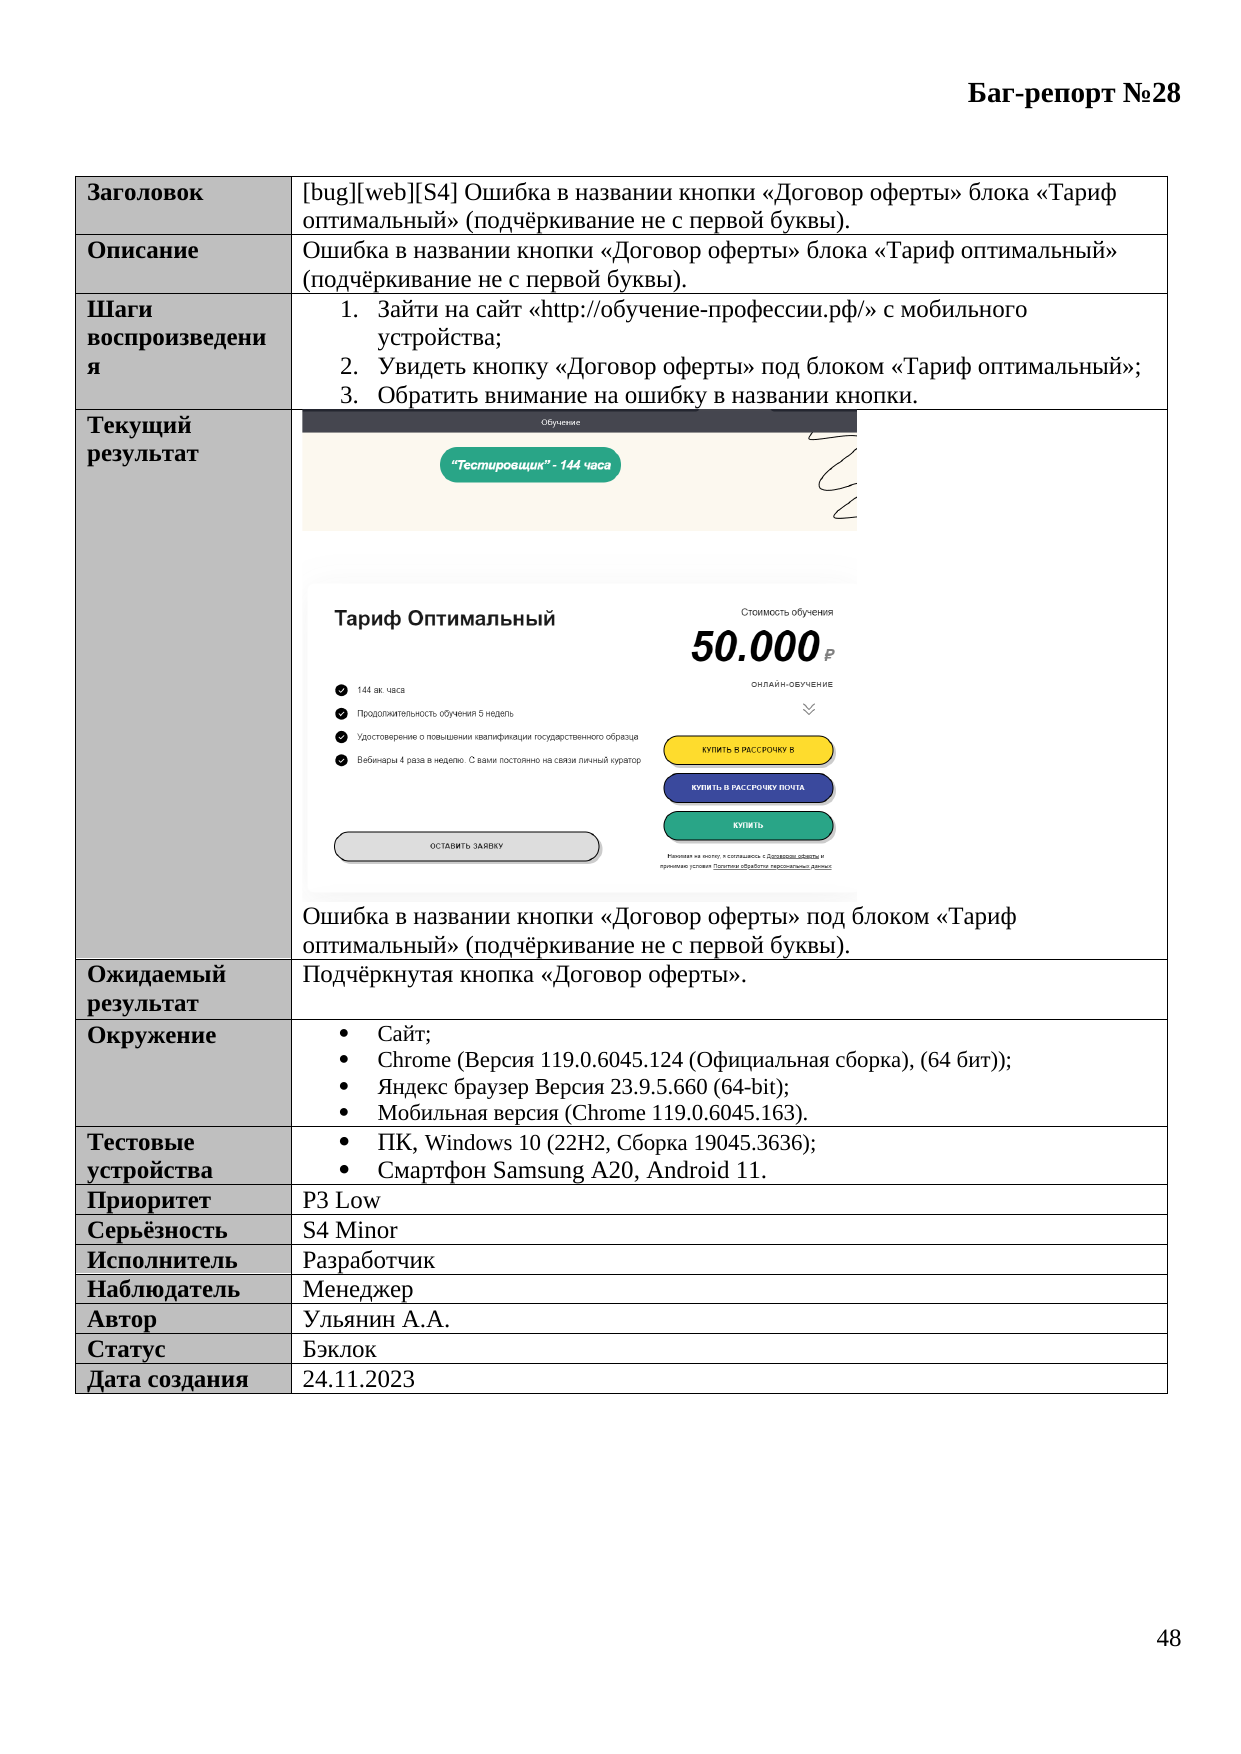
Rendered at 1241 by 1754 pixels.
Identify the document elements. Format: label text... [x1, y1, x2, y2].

table_cell Исполнитель [76, 1245, 291, 1273]
table_cell Дата создания [76, 1364, 291, 1393]
table_cell Разработчик [292, 1245, 1167, 1273]
table_header [bug][web][S4] Ошибка в названии кнопки «Договор оферты» блока «Тариф оптимальный» (подчёркивание не с первой буквы). [292, 177, 1167, 234]
table_cell Ошибка в названии кнопки «Договор оферты» под блоком «Тариф оптимальный» (подчёркивание не с первой буквы). [292, 410, 1167, 958]
table_cell Ульянин А.А. [292, 1304, 1167, 1333]
table_cell Подчёркнутая кнопка «Договор оферты». [292, 960, 1167, 1019]
table_header Заголовок [76, 177, 291, 234]
picture [302, 409, 857, 902]
table_cell Шаги воспроизведения [76, 294, 291, 409]
table_cell Статус [76, 1334, 291, 1363]
table_cell P3 Low [292, 1185, 1167, 1214]
table_cell S4 Minor [292, 1215, 1167, 1244]
table_cell Тестовые устройства [76, 1127, 291, 1184]
table_cell Описание [76, 235, 291, 293]
text Баг-репорт №28 [75, 75, 1181, 108]
table_cell Серьёзность [76, 1215, 291, 1244]
table_cell Наблюдатель [76, 1275, 291, 1303]
table_cell Ошибка в названии кнопки «Договор оферты» блока «Тариф оптимальный» (подчёркивание не с первой буквы). [292, 235, 1167, 293]
table_cell Бэклок [292, 1334, 1167, 1363]
table_cell Окружение [76, 1020, 291, 1126]
table_cell Автор [76, 1304, 291, 1333]
table_cell Приоритет [76, 1185, 291, 1214]
table_cell Сайт; Chrome (Версия 119.0.6045.124 (Официальная сборка), (64 бит)); Яндекс браузер Версия 23.9.5.660 (64-bit); Мобильная версия (Chrome 119.0.6045.163). [292, 1020, 1167, 1126]
table_cell ПК, Windows 10 (22H2, Сборка 19045.3636); Смартфон Samsung A20, Android 11. [292, 1127, 1167, 1184]
table_cell 24.11.2023 [292, 1364, 1167, 1393]
table_cell Текущий результат [76, 410, 291, 958]
table_cell Ожидаемый результат [76, 960, 291, 1019]
table_cell Менеджер [292, 1275, 1167, 1303]
table_cell Зайти на сайт «http://обучение-профессии.рф/» с мобильного устройства; Увидеть кнопку «Договор оферты» под блоком «Тариф оптимальный»; Обратить внимание на ошибку в названии кнопки. [292, 294, 1167, 409]
